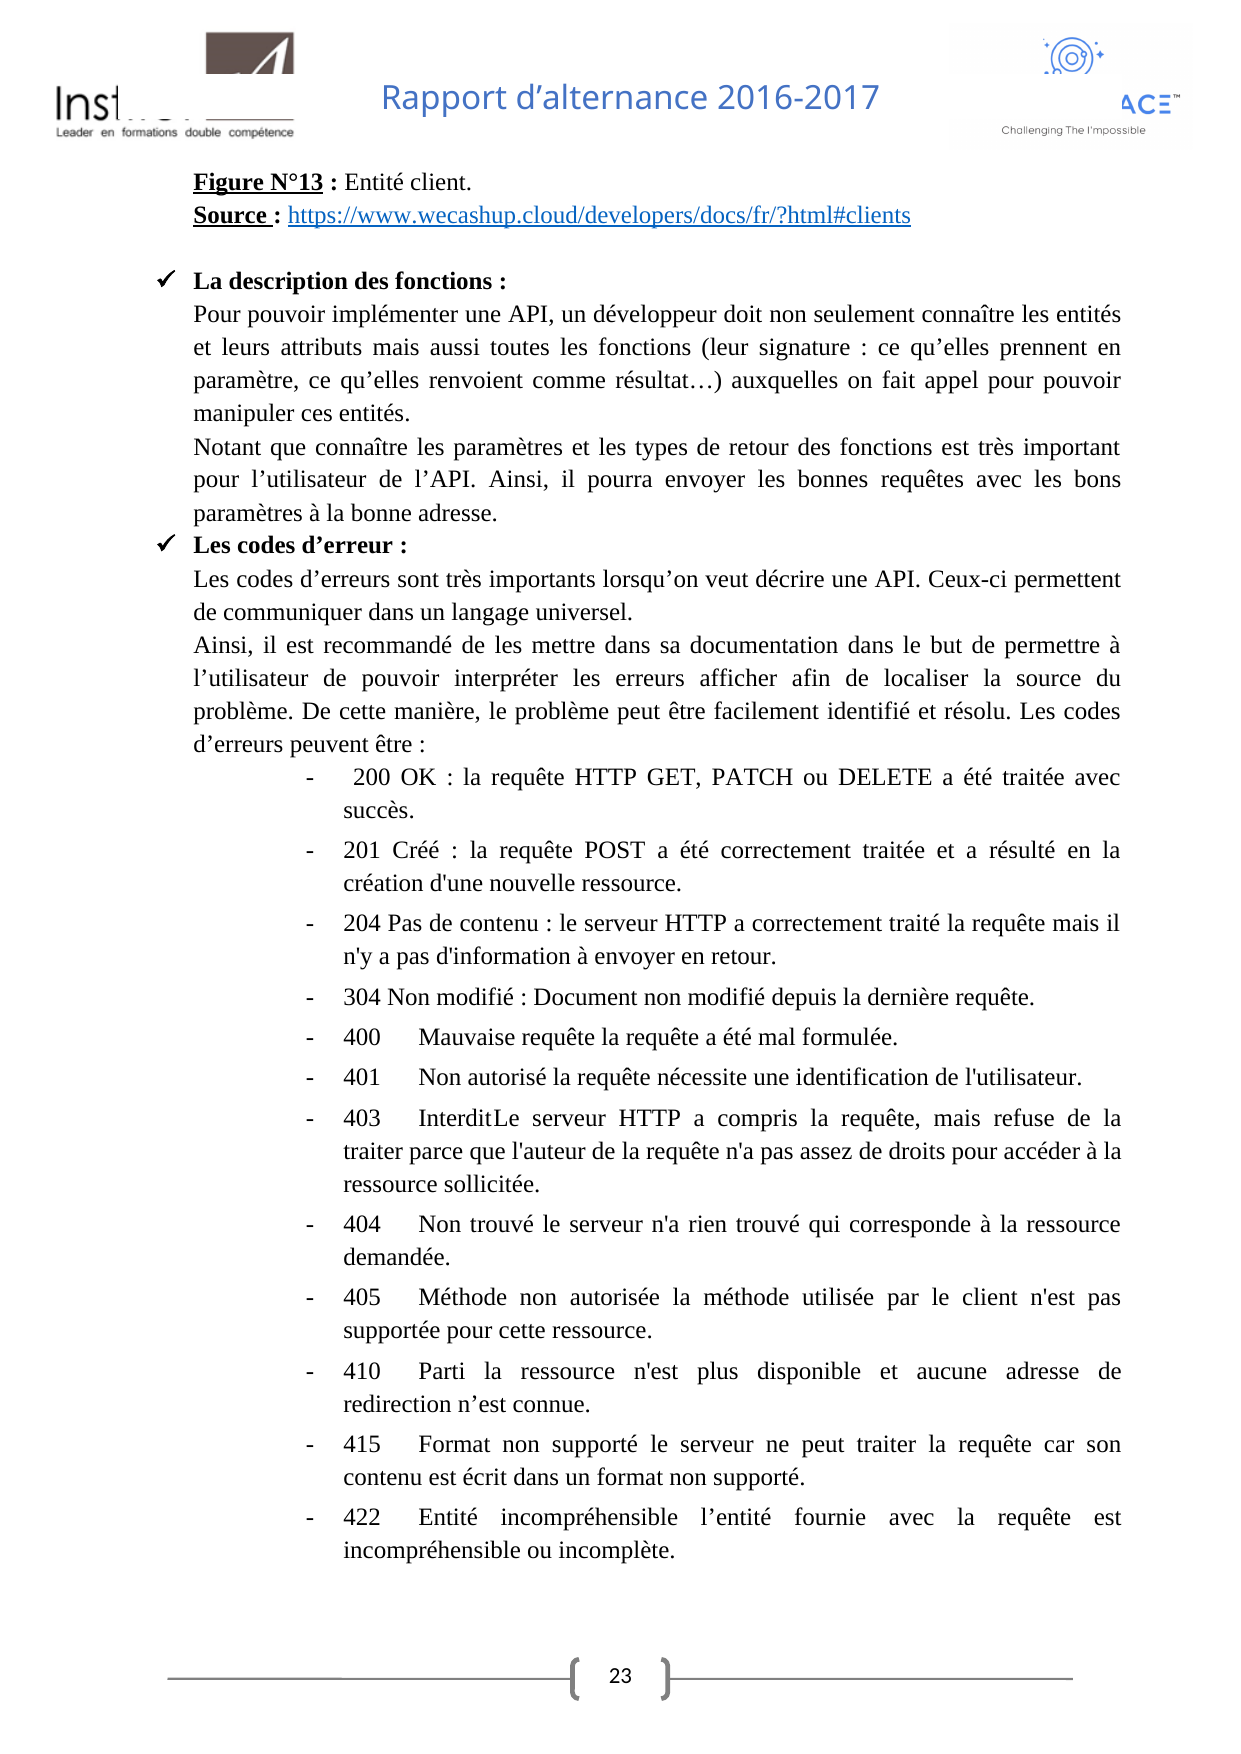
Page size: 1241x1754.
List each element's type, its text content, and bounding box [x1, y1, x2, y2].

list 405 Méthode non autorisée la méthode utilisée par le client n'est pas supportée pour cette ressource. [306, 1282, 1122, 1344]
list Les codes d’erreur : [156, 531, 1122, 559]
list 201 Créé : la requête POST a été correctement traitée et a résulté en la création d'une nouvelle ressource. [306, 835, 1122, 897]
text Notant que connaître les paramètres et les types de retour des fonctions est très important pour l’utilisateur de l’API. Ainsi, il pourra envoyer les bonnes requêtes avec les bons paramètres à la bonne adresse. [193, 432, 1122, 526]
picture [949, 23, 1193, 150]
list La description des fonctions : [156, 266, 1122, 295]
list 200 OK : la requête HTTP GET, PATCH ou DELETE a été traitée avec succès. [306, 762, 1122, 823]
list 422 Entité incompréhensible l’entité fournie avec la requête est incompréhensible ou incomplète. [306, 1502, 1122, 1564]
text Figure N°13 : Entité client. [193, 167, 1122, 196]
text Pour pouvoir implémenter une API, un développeur doit non seulement connaître les entités et leurs attributs mais aussi toutes les fonctions (leur signature : ce qu’elles prennent en paramètre, ce qu’elles renvoient comme résultat…) auxquelles on fait appel pour pouvoir manipuler ces entités. [193, 299, 1122, 427]
text Source : https://www.wecashup.cloud/developers/docs/fr/?html#clients [193, 200, 1122, 229]
picture [49, 21, 307, 150]
text Ainsi, il est recommandé de les mettre dans sa documentation dans le but de permettre à l’utilisateur de pouvoir interpréter les erreurs afficher afin de localiser la source du problème. De cette manière, le problème peut être facilement identifié et résolu. Les codes d’erreurs peuvent être : [193, 630, 1122, 757]
list 415 Format non supporté le serveur ne peut traiter la requête car son contenu est écrit dans un format non supporté. [306, 1429, 1122, 1491]
list 401 Non autorisé la requête nécessite une identification de l'utilisateur. [306, 1062, 1122, 1091]
text Les codes d’erreurs sont très importants lorsqu’on veut décrire une API. Ceux-ci permettent de communiquer dans un langage universel. [193, 564, 1122, 625]
list 204 Pas de contenu : le serveur HTTP a correctement traité la requête mais il n'y a pas d'information à envoyer en retour. [306, 908, 1122, 970]
list 304 Non modifié : Document non modifié depuis la dernière requête. [306, 982, 1122, 1011]
list 400 Mauvaise requête la requête a été mal formulée. [306, 1022, 1122, 1051]
list 404 Non trouvé le serveur n'a rien trouvé qui corresponde à la ressource demandée. [306, 1209, 1122, 1271]
list 403 Interdit Le serveur HTTP a compris la requête, mais refuse de la traiter parce que l'auteur de la requête n'a pas assez de droits pour accéder à la ressource sollicitée. [306, 1103, 1122, 1197]
list 410 Parti la ressource n'est plus disponible et aucune adresse de redirection n’est connue. [306, 1356, 1122, 1417]
